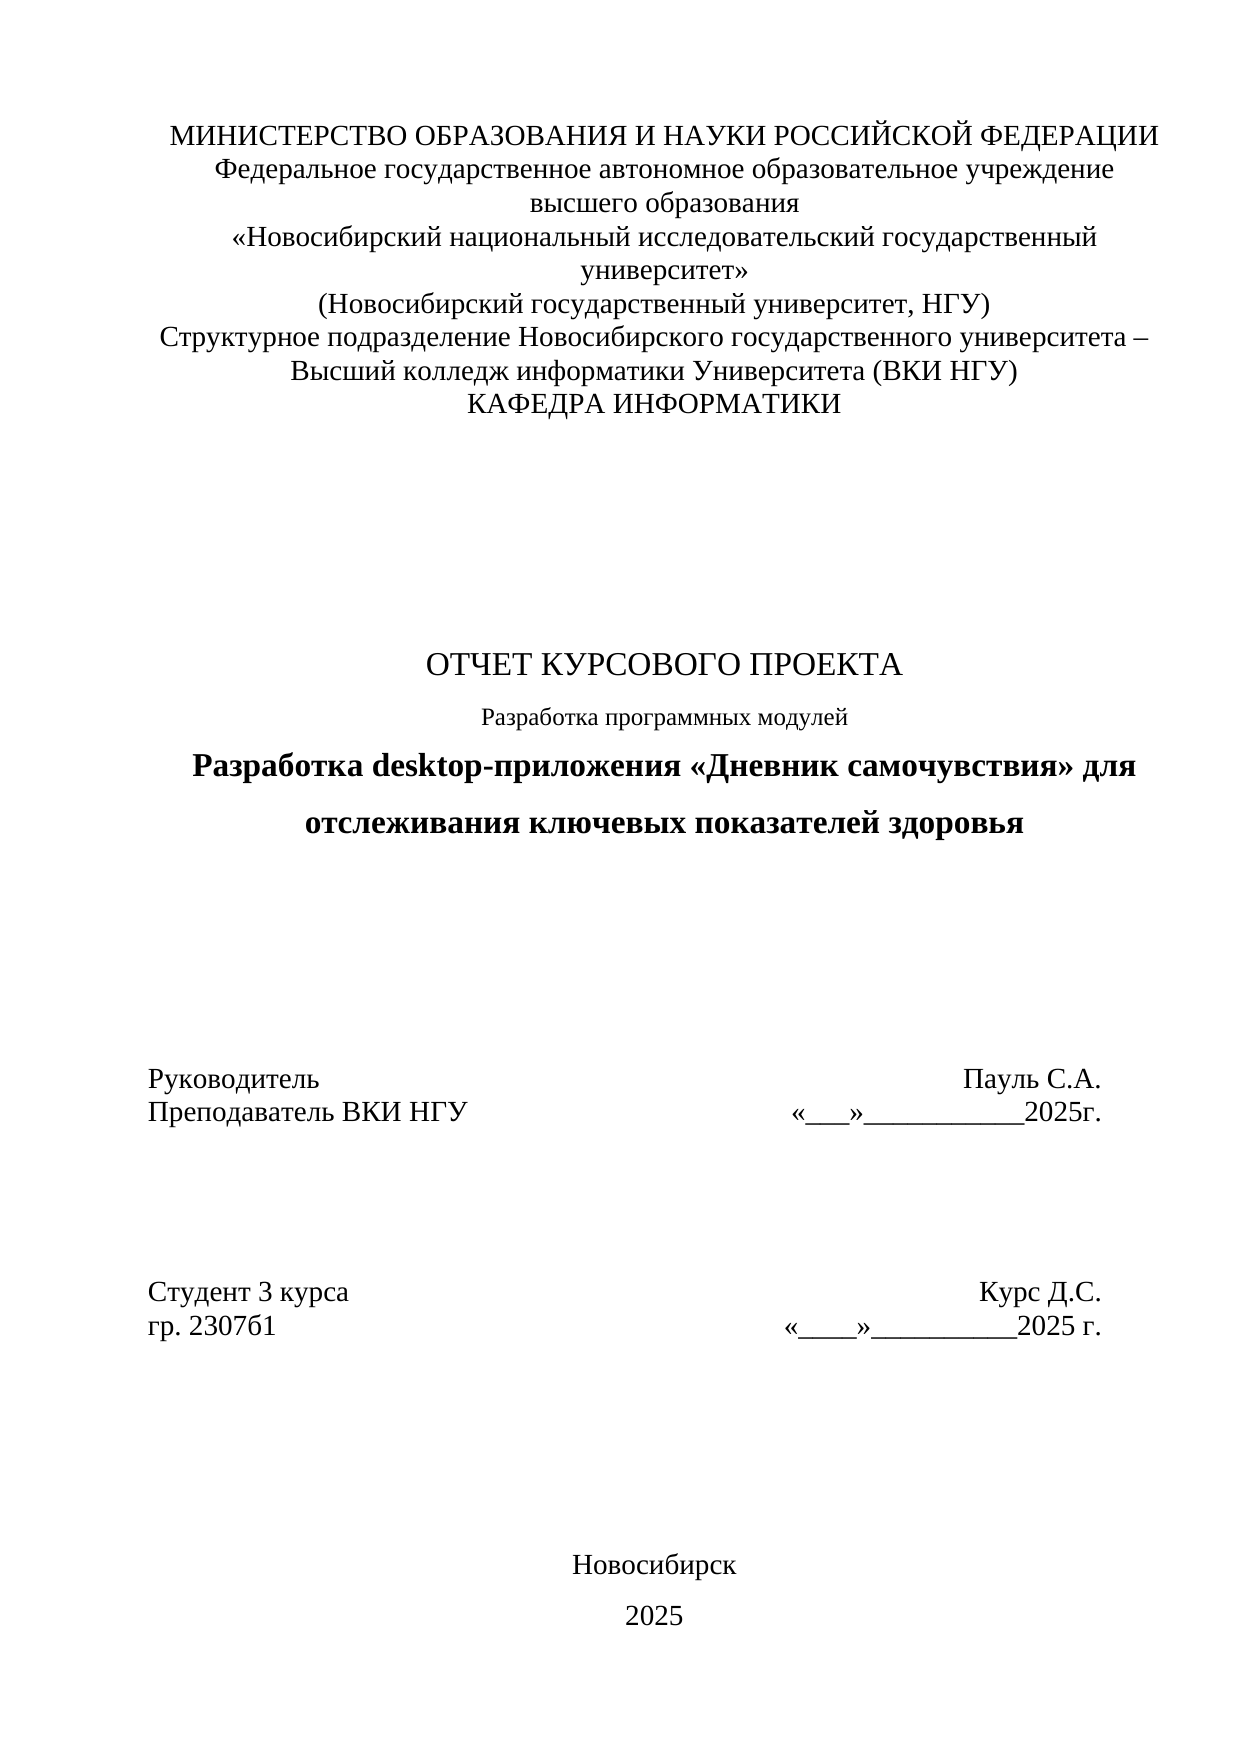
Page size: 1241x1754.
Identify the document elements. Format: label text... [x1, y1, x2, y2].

text (Новосибирский государственный университет, НГУ) [148, 286, 1160, 319]
text Разработка программных модулей [148, 702, 1181, 730]
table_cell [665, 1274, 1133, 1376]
text МИНИСТЕРСТВО ОБРАЗОВАНИЯ И НАУКИ РОССИЙСКОЙ ФЕДЕРАЦИИ [148, 118, 1181, 152]
text КАФЕДРА ИНФОРМАТИКИ [148, 386, 1161, 420]
text высшего образования [148, 185, 1181, 219]
text Новосибирск [148, 1547, 1161, 1581]
text Разработка desktop-приложения «Дневник самочувствия» для отслеживания ключевых показателей здоровья [148, 745, 1181, 841]
text 2025 [148, 1598, 1160, 1631]
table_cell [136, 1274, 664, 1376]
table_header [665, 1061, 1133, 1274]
text Структурное подразделение Новосибирского государственного университета – Высший колледж информатики Университета (ВКИ НГУ) [148, 319, 1160, 386]
text «Новосибирский национальный исследовательский государственный университет» [148, 219, 1181, 286]
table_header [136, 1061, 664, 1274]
text Федеральное государственное автономное образовательное учреждение [148, 152, 1181, 185]
text ОТЧЕТ КУРСОВОГО ПРОЕКТА [148, 644, 1181, 682]
